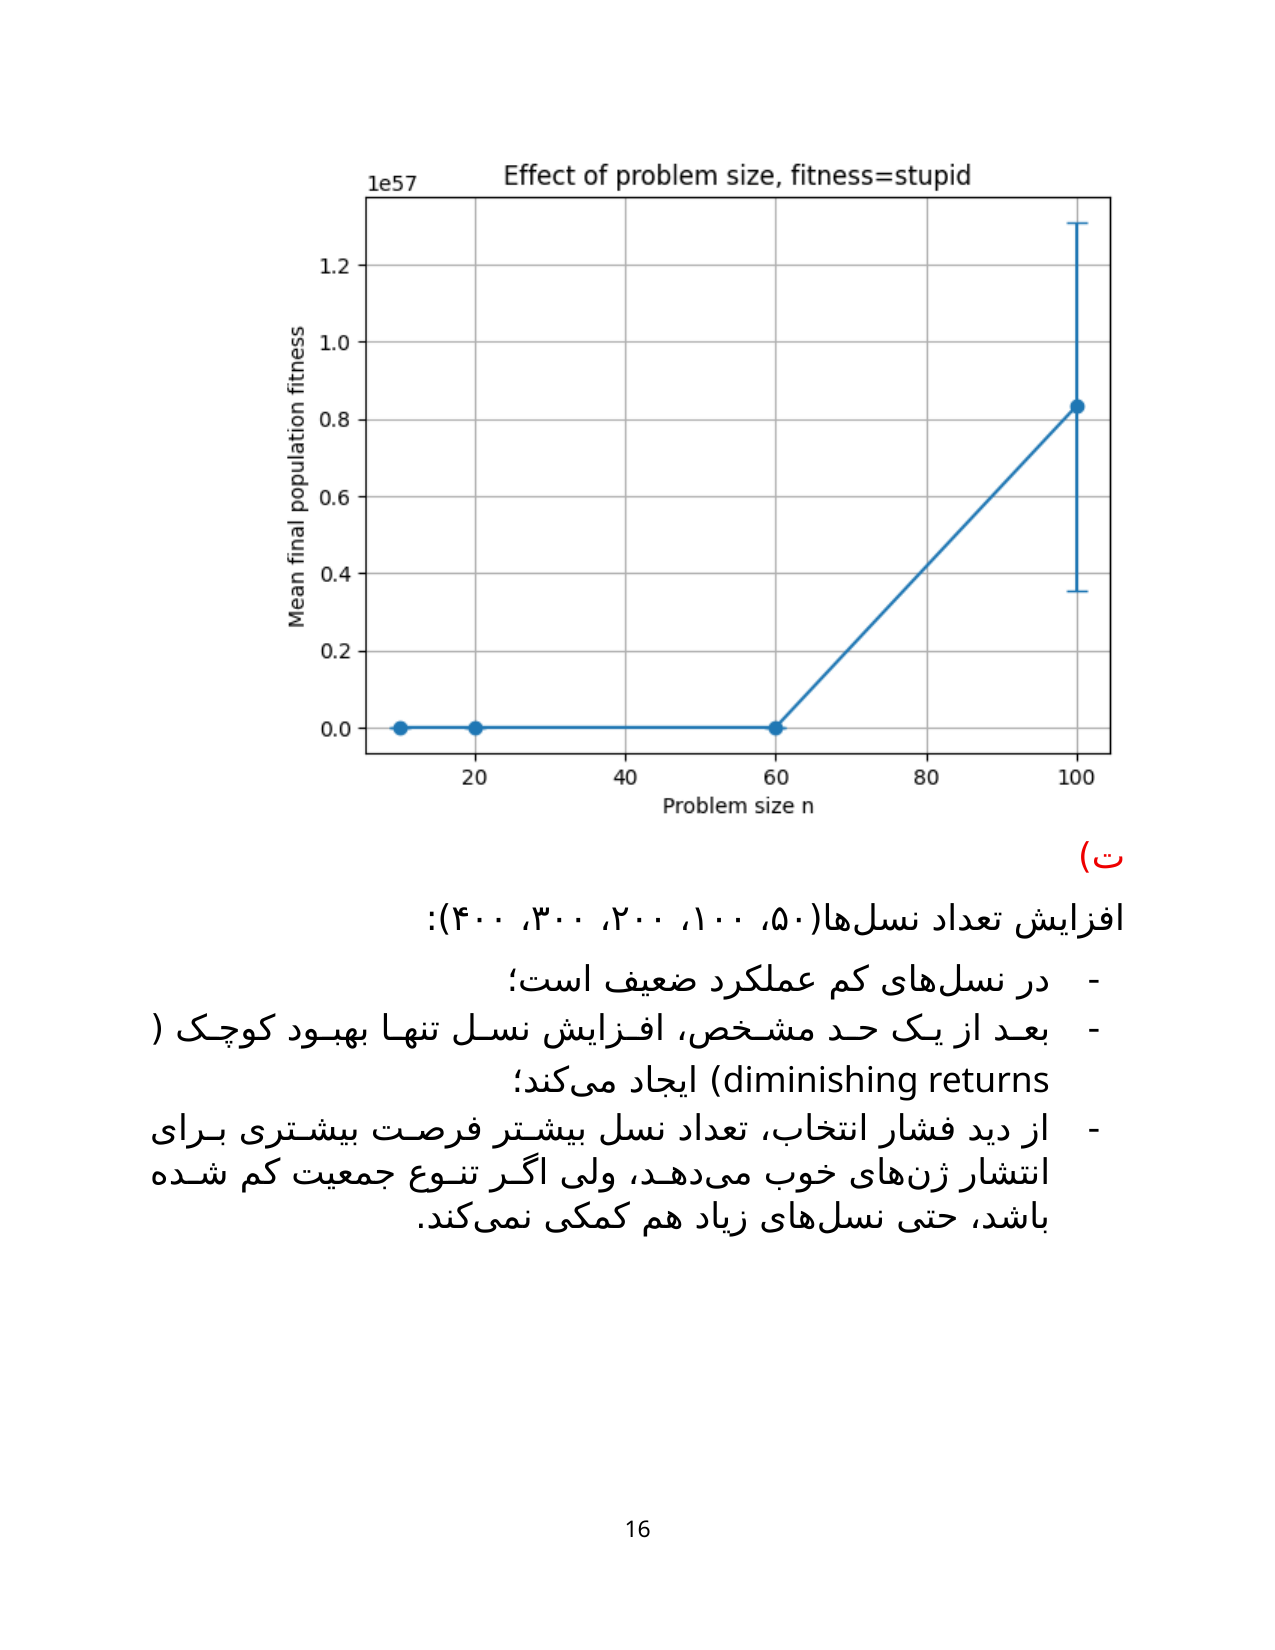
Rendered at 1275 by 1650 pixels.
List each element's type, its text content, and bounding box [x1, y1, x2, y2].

list در نسل‌های کم عملکرد ضعیف است؛ [150, 958, 1087, 999]
list بعد از یک حد مشخص، افزایش نسل تنها بهبود کوچک (diminishing returns) ایجاد می‌کند؛ [150, 1003, 1087, 1103]
list از دید فشار انتخاب، تعداد نسل بیشتر فرصت بیشتری برای انتشار ژن‌های خوب می‌دهد، ولی اگر تنوع جمعیت کم شده باشد، حتی نسل‌های زیاد هم کمکی نمی‌کند. [150, 1107, 1087, 1237]
text افزایش تعداد نسل‌ها(۵۰، ۱۰۰، ۲۰۰، ۳۰۰، ۴۰۰): [150, 897, 1125, 938]
picture [275, 150, 1125, 833]
